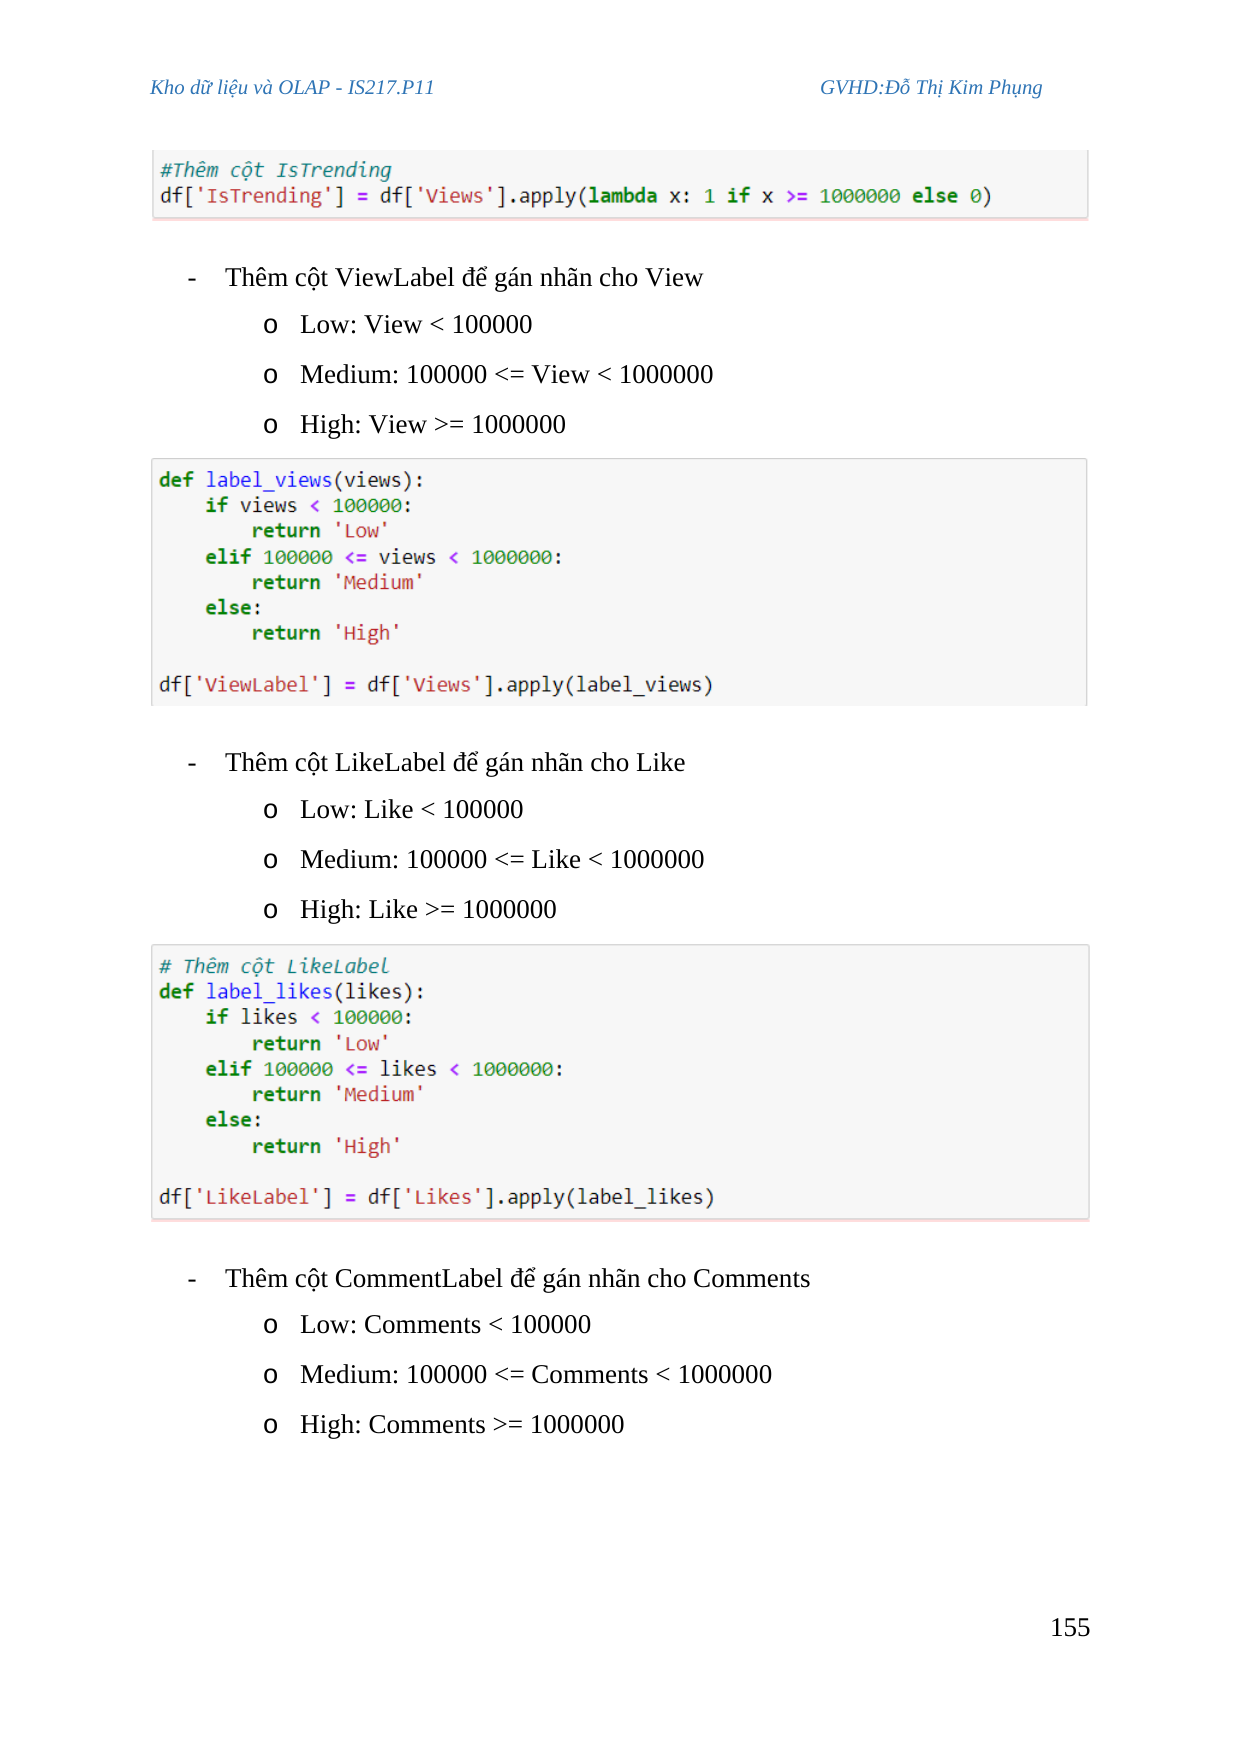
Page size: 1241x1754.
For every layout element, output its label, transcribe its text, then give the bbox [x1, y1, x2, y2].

list Medium: 100000 <= Comments < 1000000 [262, 1358, 1090, 1392]
list High: Comments >= 1000000 [262, 1408, 1090, 1442]
list High: View >= 1000000 [262, 408, 1090, 442]
list Thêm cột CommentLabel để gán nhãn cho Comments [187, 1262, 1090, 1293]
picture [150, 458, 1091, 706]
list Low: Like < 100000 [262, 793, 1090, 826]
list Medium: 100000 <= Like < 1000000 [262, 843, 1090, 876]
list Thêm cột ViewLabel để gán nhãn cho View [187, 261, 1090, 292]
list High: Like >= 1000000 [262, 893, 1090, 926]
list Thêm cột LikeLabel để gán nhãn cho Like [187, 746, 1090, 777]
list Low: Comments < 100000 [262, 1308, 1090, 1342]
list Low: View < 100000 [262, 308, 1090, 341]
picture [150, 943, 1091, 1222]
list Medium: 100000 <= View < 1000000 [262, 358, 1090, 392]
picture [150, 150, 1091, 221]
